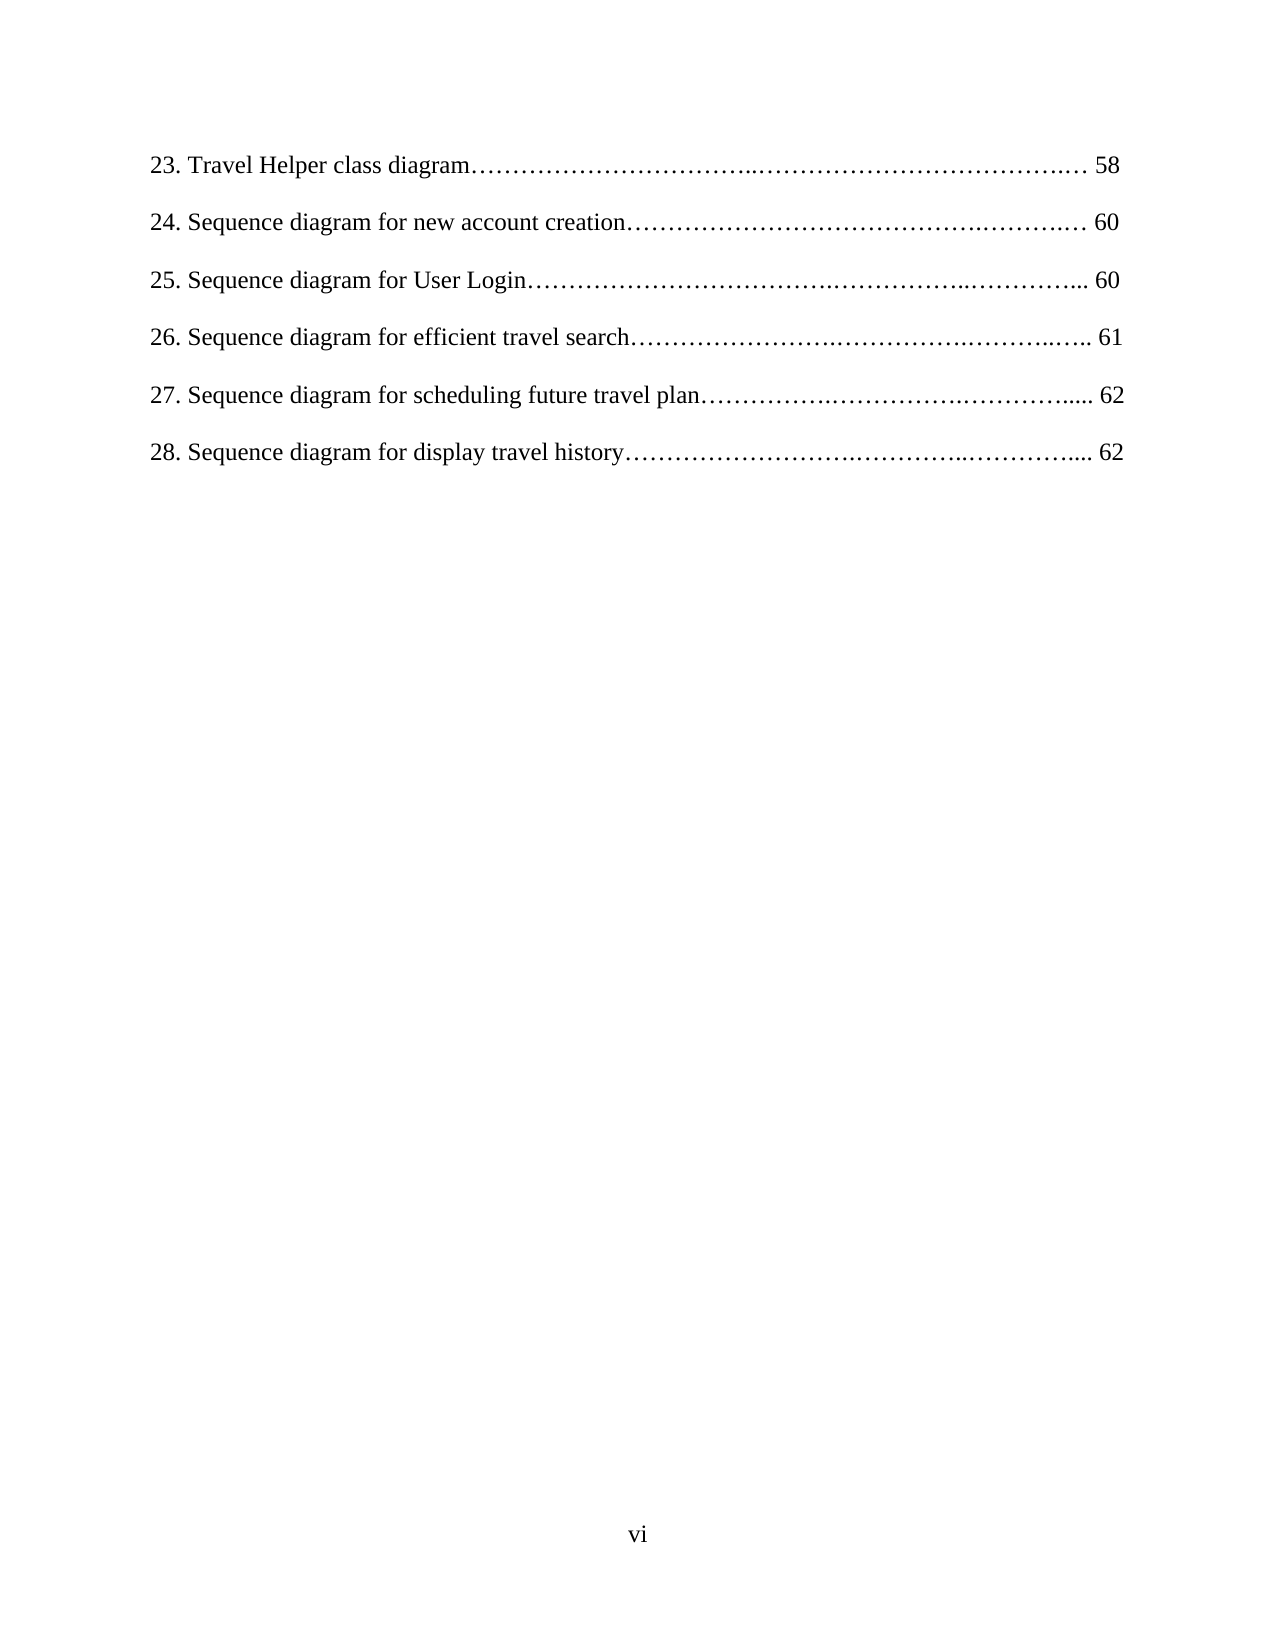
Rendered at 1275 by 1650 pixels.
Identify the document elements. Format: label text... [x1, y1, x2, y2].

text 26. Sequence diagram for efficient travel search…………………….…………….………..….. 61 [150, 322, 1125, 351]
text 23. Travel Helper class diagram……………………………..……………………………….… 58 [150, 150, 1125, 179]
text 24. Sequence diagram for new account creation…………………………………….……….… 60 [150, 207, 1125, 236]
text 28. Sequence diagram for display travel history……………………….…………..………….... 62 [150, 437, 1125, 466]
text 25. Sequence diagram for User Login……………………………….……………..…………... 60 [150, 265, 1125, 294]
text 27. Sequence diagram for scheduling future travel plan…………….…………….…………..... 62 [150, 380, 1125, 409]
